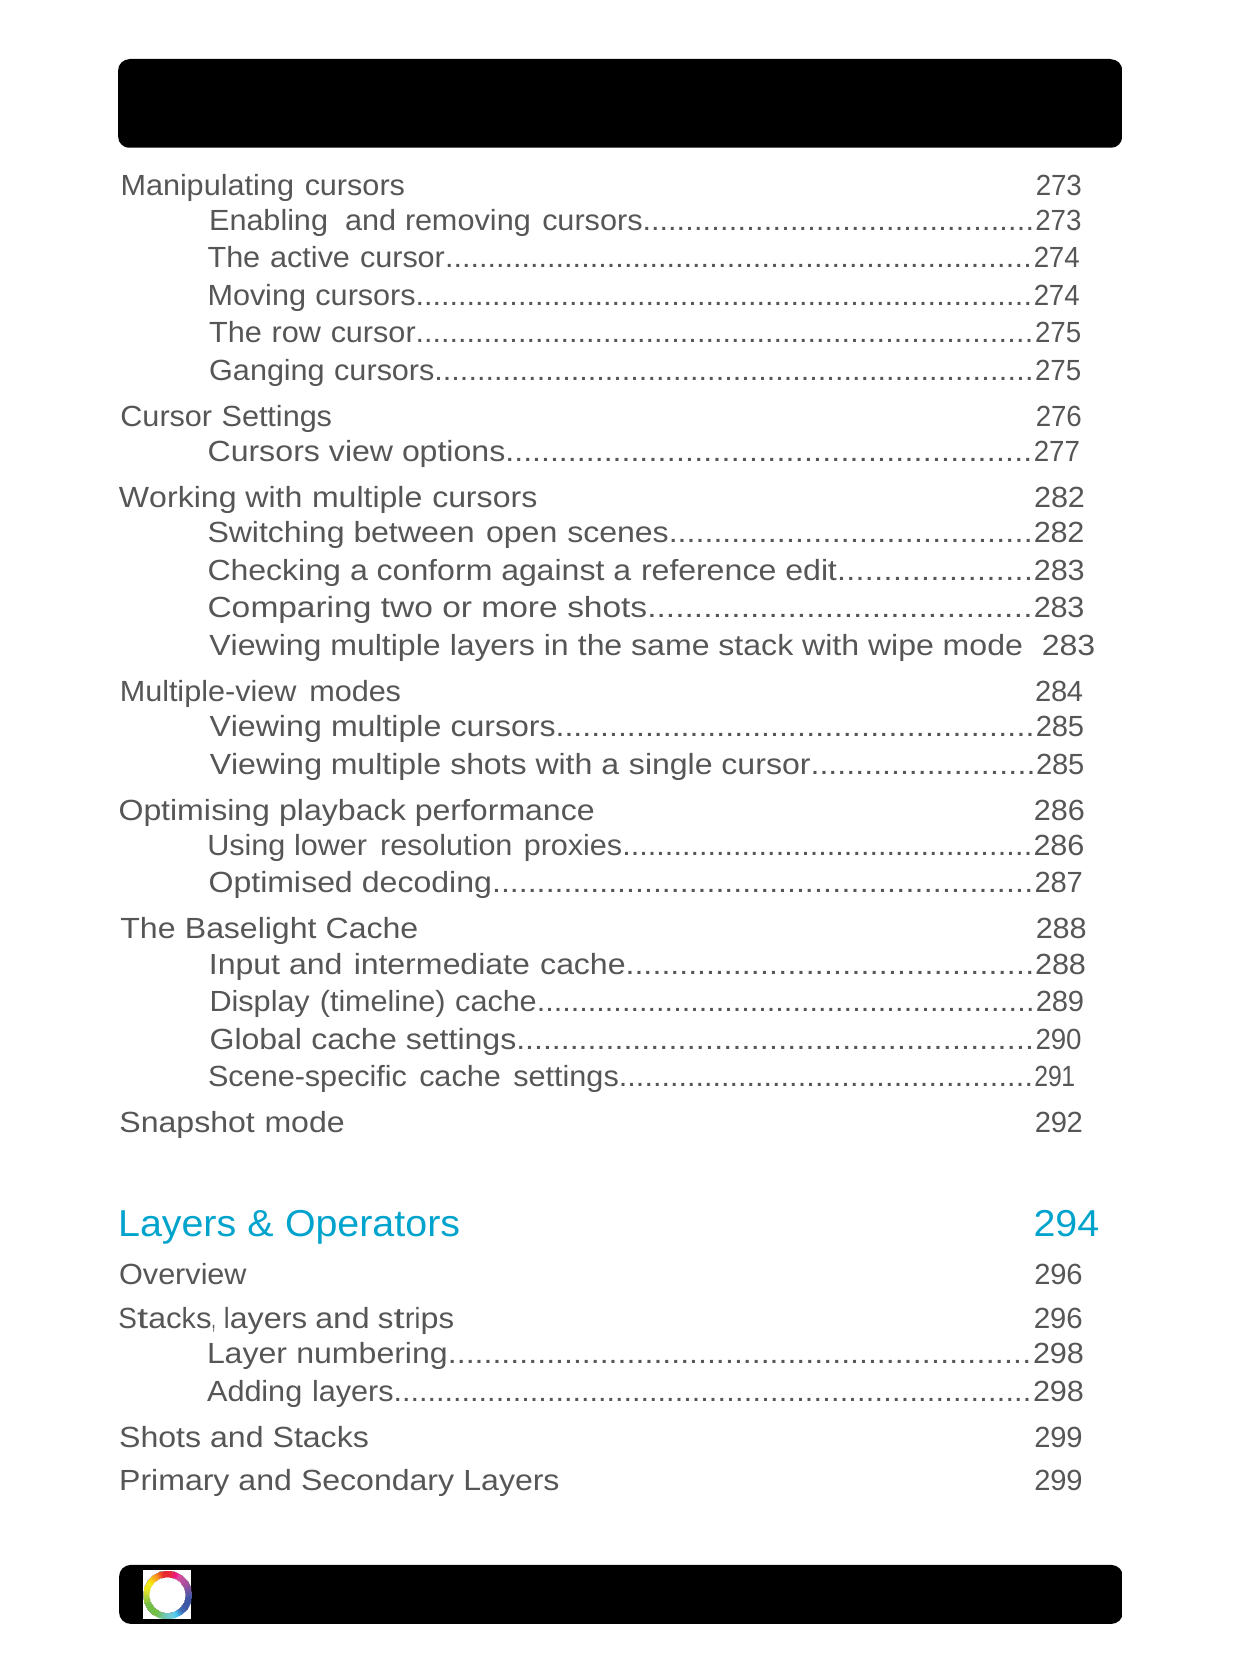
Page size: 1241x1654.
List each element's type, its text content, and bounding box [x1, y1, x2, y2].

subtitle Stacks, layers and strips 296 [96, 1301, 1082, 1334]
subtitle Multiple-view modes 284 [96, 674, 1083, 707]
subtitle Enabling and removing cursors 273 [96, 203, 1081, 236]
subtitle Viewing multiple layers in the same stack with wipe mode 283 [96, 628, 1095, 661]
picture [142, 1569, 192, 1619]
subtitle Comparing two or more shots 283 [96, 590, 1084, 624]
subtitle Optimised decoding 287 [96, 865, 1083, 899]
subtitle Input and intermediate cache 288 [96, 947, 1086, 980]
subtitle The row cursor 275 [96, 315, 1081, 349]
subtitle Moving cursors 274 [96, 278, 1079, 311]
text Layers & Operators 294 [118, 1201, 1151, 1244]
subtitle Ganging cursors 275 [96, 353, 1081, 386]
subtitle Checking a conform against a reference edit 283 [96, 553, 1084, 586]
subtitle Overview 296 [96, 1257, 1082, 1291]
subtitle Snapshot mode 292 [96, 1105, 1083, 1138]
subtitle Using lower resolution proxies 286 [96, 828, 1084, 861]
subtitle Switching between open scenes 282 [96, 515, 1084, 549]
subtitle Primary and Secondary Layers 299 [96, 1463, 1082, 1497]
subtitle Viewing multiple cursors 285 [96, 709, 1084, 743]
subtitle Manipulating cursors 273 [96, 167, 1082, 201]
subtitle The Baselight Cache 288 [96, 911, 1086, 945]
subtitle Cursor Settings 276 [96, 399, 1082, 432]
subtitle Adding layers 298 [96, 1374, 1084, 1407]
subtitle The active cursor 274 [96, 240, 1079, 274]
subtitle Global cache settings 290 [96, 1022, 1081, 1055]
subtitle Viewing multiple shots with a single cursor 285 [96, 747, 1084, 780]
subtitle Display (timeline) cache 289 [96, 984, 1084, 1018]
subtitle Scene-specific cache settings 291 [96, 1059, 1075, 1093]
subtitle Layer numbering 298 [96, 1336, 1084, 1370]
subtitle Shots and Stacks 299 [96, 1420, 1082, 1453]
subtitle Optimising playback performance 286 [96, 792, 1084, 826]
subtitle Working with multiple cursors 282 [96, 480, 1085, 513]
subtitle Cursors view options 277 [96, 434, 1080, 468]
